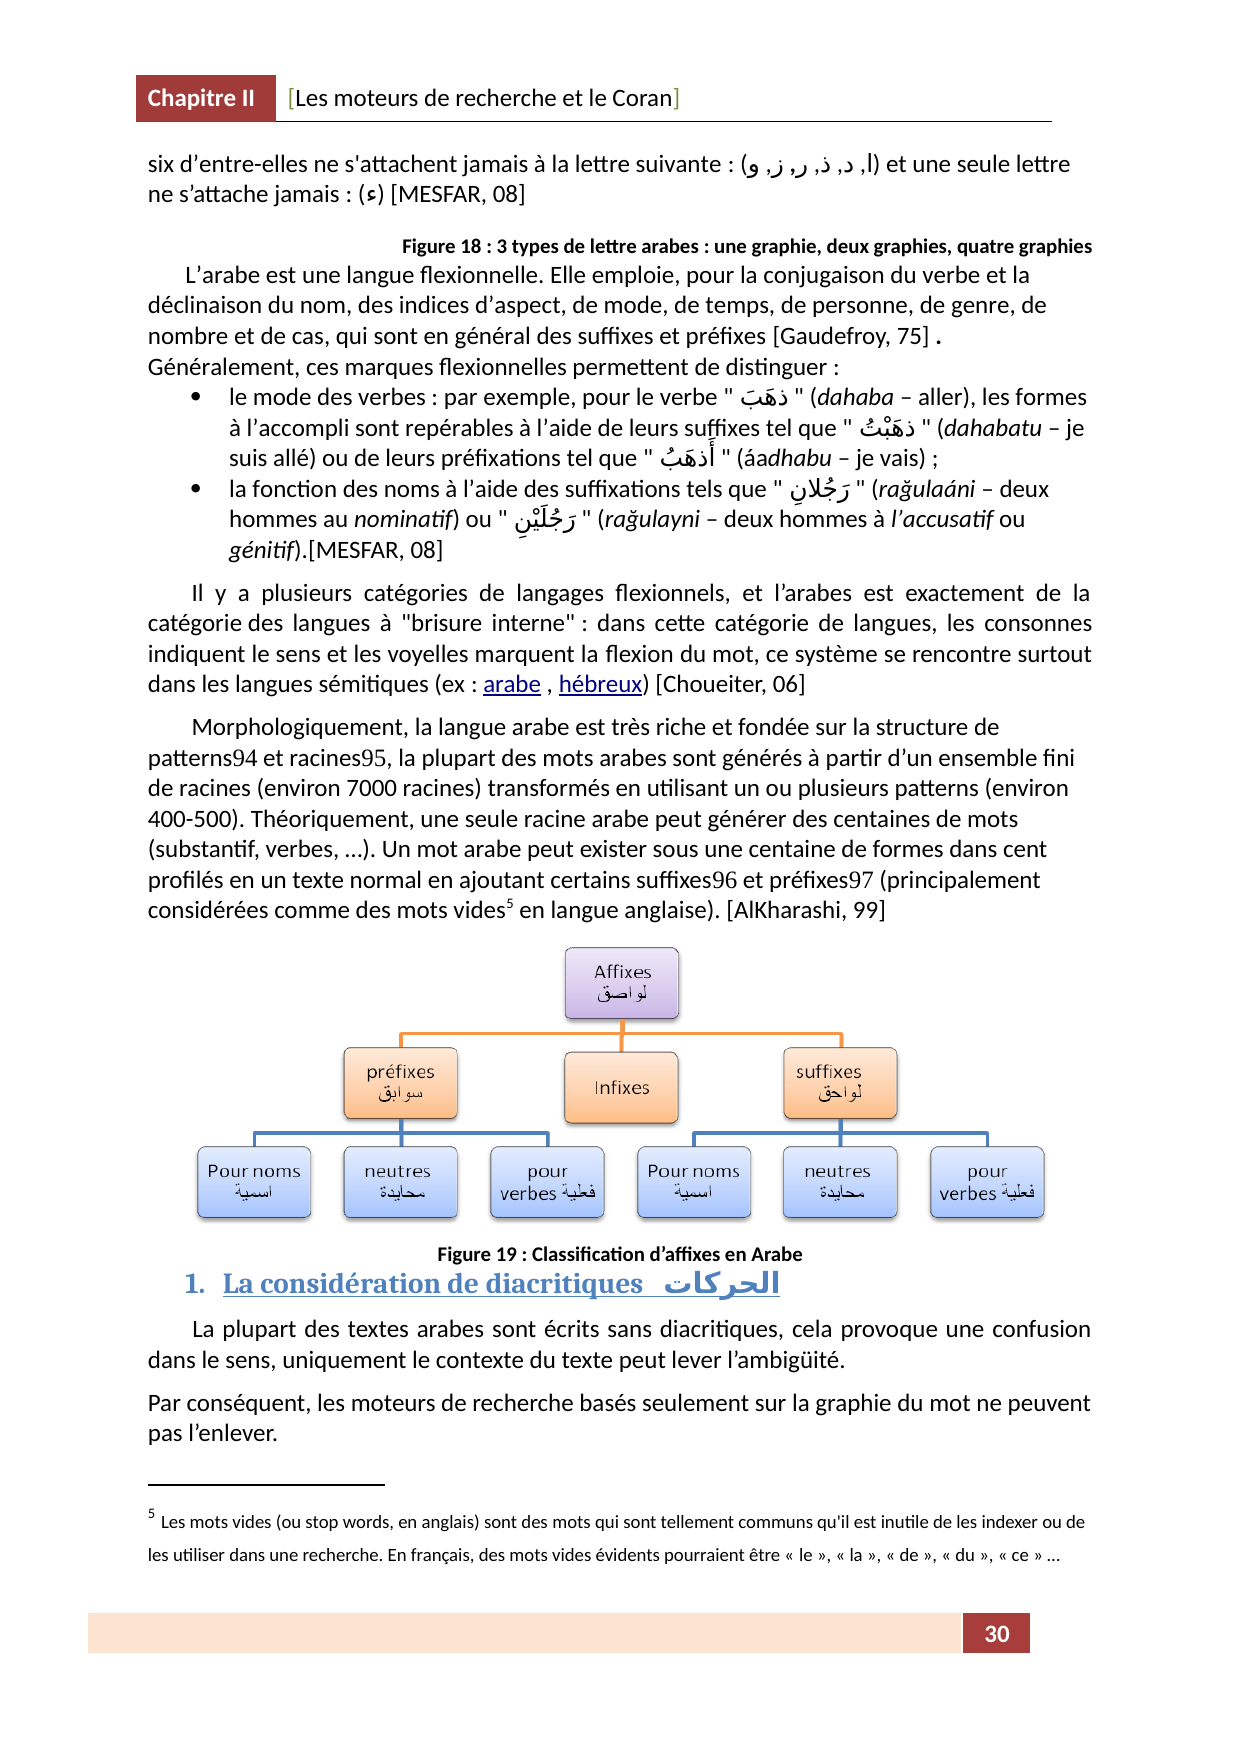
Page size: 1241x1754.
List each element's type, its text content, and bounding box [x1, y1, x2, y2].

text La plupart des textes arabes sont écrits sans diacritiques, cela provoque une confusion dans le sens, uniquement le contexte du texte peut lever l’ambigüité. [148, 1313, 1092, 1374]
text Figure 19 : Classification d’affixes en Arabe [148, 1241, 1092, 1266]
text Figure 18 : 3 types de lettre arabes : une graphie, deux graphies, quatre graphies [148, 234, 1092, 259]
list La considération de diacritiques الحركات [185, 1266, 1092, 1301]
list la fonction des noms à l’aide des suffixations tels que " رَجُلانِ " (rağulaáni – deux hommes au nominatif) ou " رَجُلَيْنِ " (rağulayni – deux hommes à l’accusatif ou génitif). [191, 473, 1092, 564]
text Morphologiquement, la langue arabe est très riche et fondée sur la structure de patterns et racines, la plupart des mots arabes sont générés à partir d’un ensemble fini de racines (environ 7000 racines) transformés en utilisant un ou plusieurs patterns (environ 400-500). Théoriquement, une seule racine arabe peut générer des centaines de mots (substantif, verbes, …). Un mot arabe peut exister sous une centaine de formes dans cent profilés en un texte normal en ajoutant certains suffixes et préfixes (principalement considérées comme des mots vides en langue anglaise). [148, 711, 1092, 925]
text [148, 148, 1092, 209]
text Il y a plusieurs catégories de langages flexionnels, et l’arabes est exactement de la catégorie des langues à "brisure interne" : dans cette catégorie de langues, les consonnes indiquent le sens et les voyelles marquent la flexion du mot, ce système se rencontre surtout dans les langues sémitiques (ex : arabe , hébreux) [148, 577, 1092, 699]
text L’arabe est une langue flexionnelle. Elle emploie, pour la conjugaison du verbe et la déclinaison du nom, des indices d’aspect, de mode, de temps, de personne, de genre, de nombre et de cas, qui sont en général des suffixes et préfixes . Généralement, ces marques flexionnelles permettent de distinguer : [148, 259, 1092, 381]
list le mode des verbes : par exemple, pour le verbe " ذهَبَ " (dahaba – aller), les formes à l’accompli sont repérables à l’aide de leurs suffixes tel que " ذهَبْتُ " (dahabatu – je suis allé) ou de leurs préfixations tel que " أَذهَبُ " (áadhabu – je vais) ; [191, 381, 1092, 473]
text Par conséquent, les moteurs de recherche basés seulement sur la graphie du mot ne peuvent pas l’enlever. [148, 1387, 1092, 1448]
picture [192, 946, 1049, 1224]
